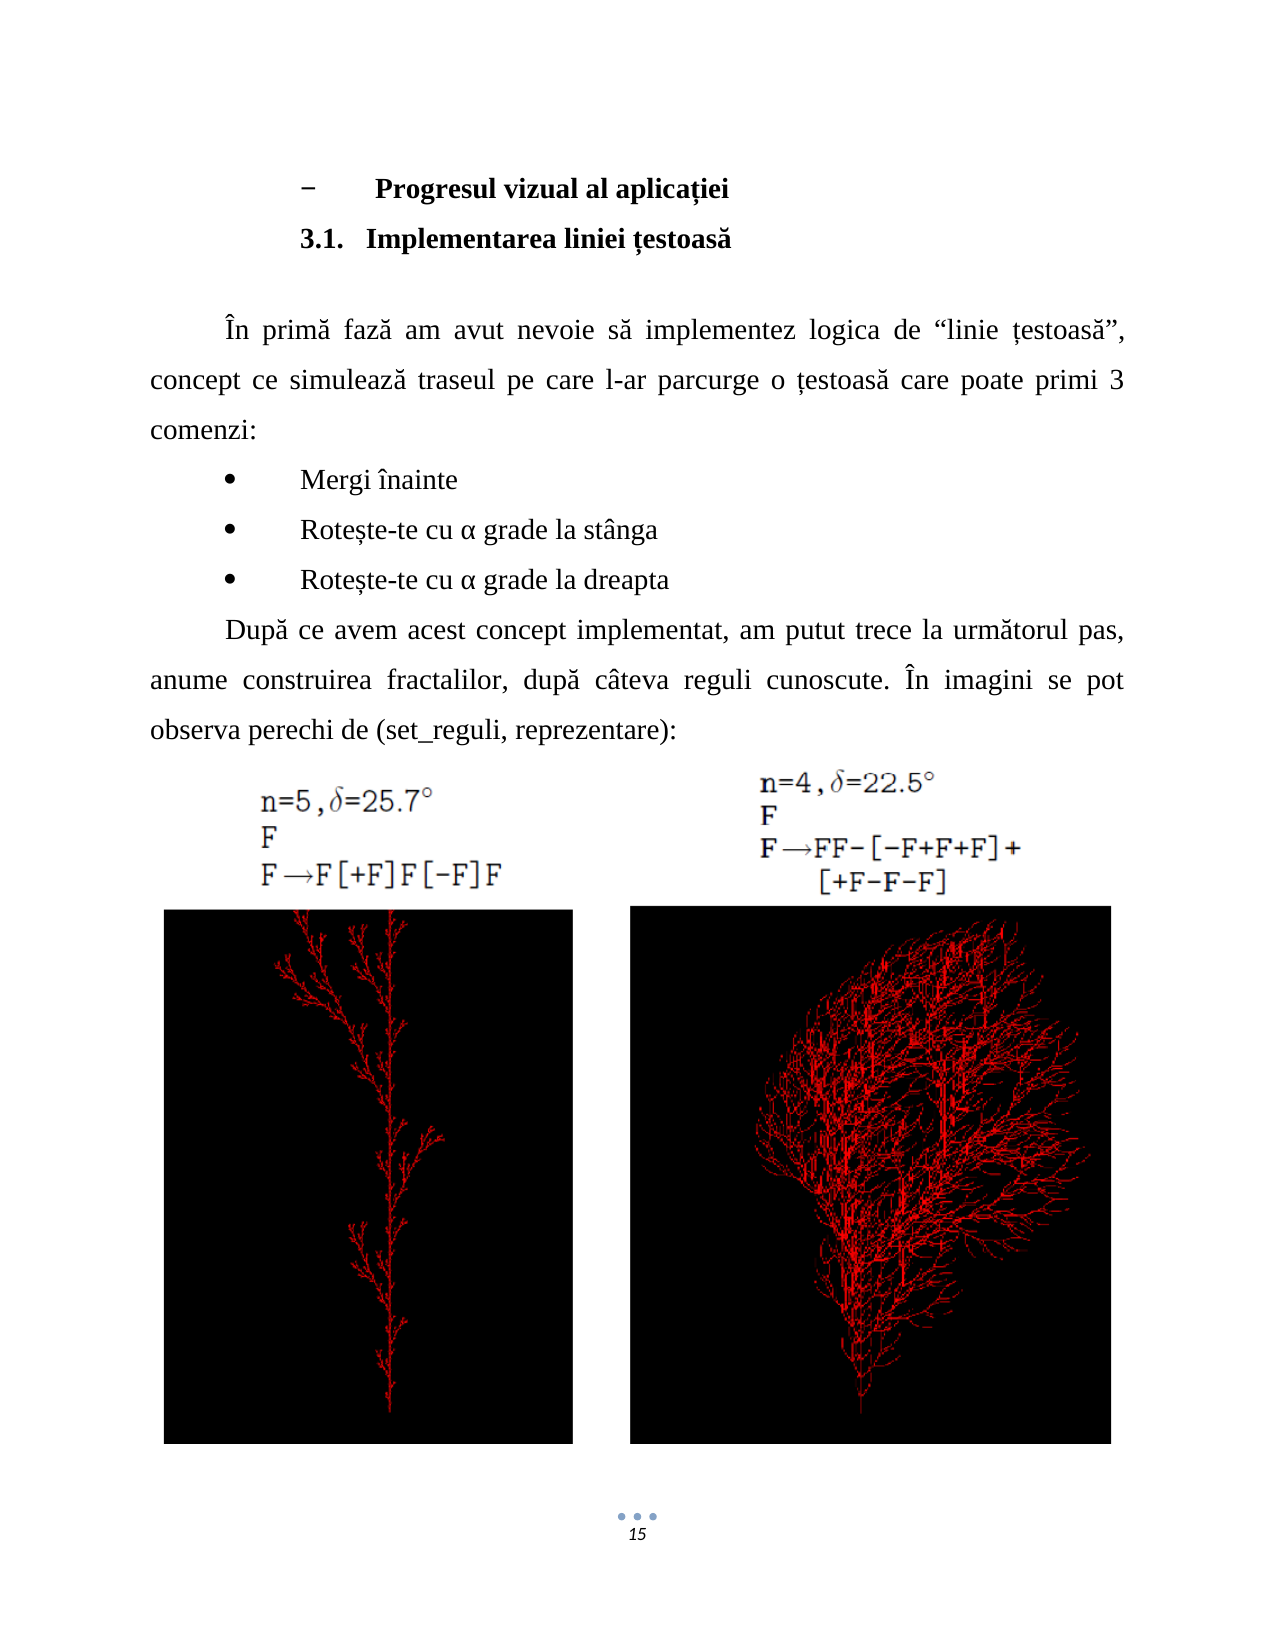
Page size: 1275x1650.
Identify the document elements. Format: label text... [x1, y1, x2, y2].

text În primă fază am avut nevoie să implementez logica de “linie țestoasă”, concept ce simulează traseul pe care l-ar parcurge o țestoasă care poate primi 3 comenzi: [150, 312, 1125, 446]
list Rotește-te cu α grade la stânga [150, 512, 1125, 546]
picture [163, 762, 1112, 1444]
list Progresul vizual al aplicației [225, 171, 1125, 204]
list Mergi înainte [150, 462, 1125, 496]
list Rotește-te cu α grade la dreapta [150, 562, 1125, 596]
text 3.1. Implementarea liniei țestoasă [225, 221, 1125, 254]
text După ce avem acest concept implementat, am putut trece la următorul pas, anume construirea fractalilor, după câteva reguli cunoscute. În imagini se pot observa perechi de (set_reguli, reprezentare): [150, 612, 1125, 746]
